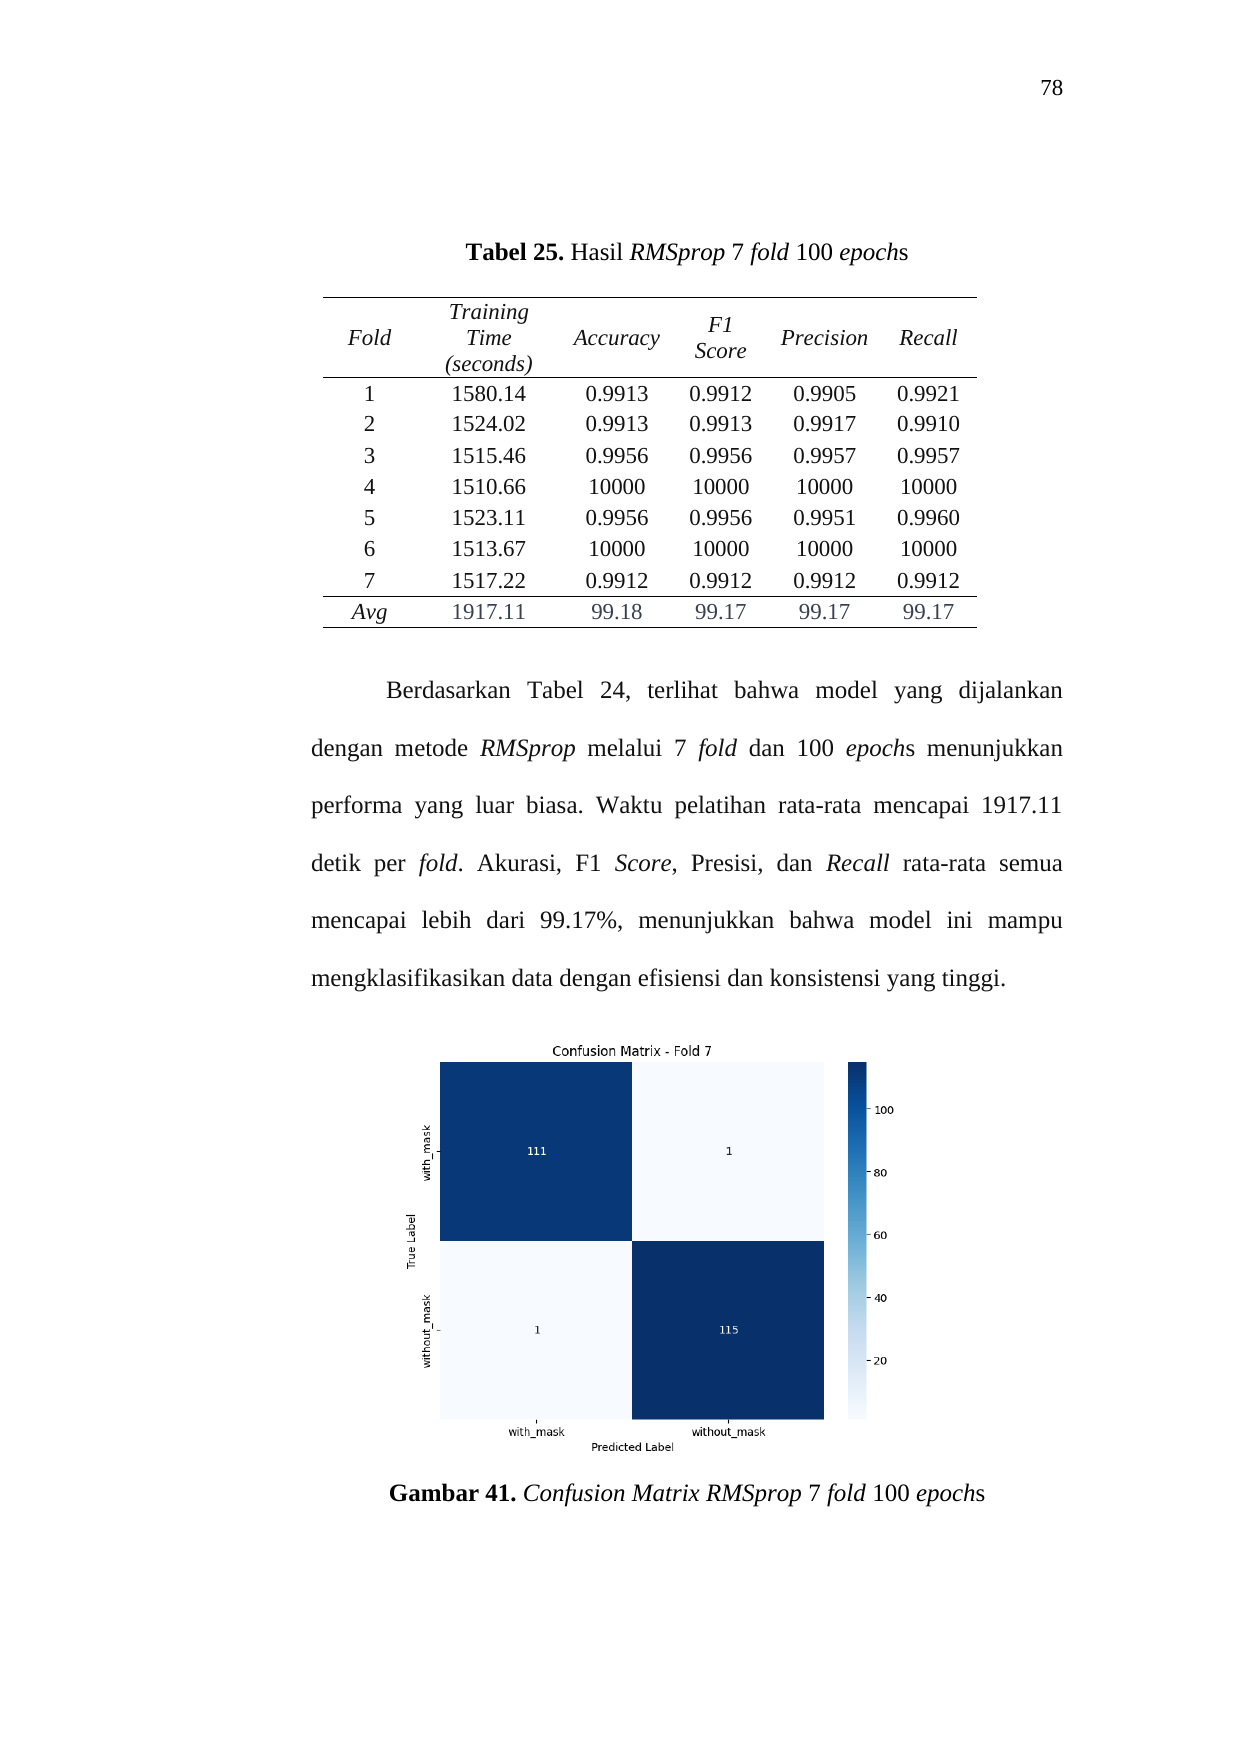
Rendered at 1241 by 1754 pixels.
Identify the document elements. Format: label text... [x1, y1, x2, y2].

table_cell 1513.67 [416, 533, 562, 564]
table_cell 0.9956 [672, 502, 769, 533]
table_cell 10000 [672, 533, 769, 564]
table_cell 99.17 [672, 597, 769, 627]
table_cell 1517.22 [416, 564, 562, 596]
table_cell 99.17 [769, 597, 880, 627]
table_header Recall [880, 298, 977, 377]
table_cell 0.9905 [769, 378, 880, 408]
table_cell 0.9917 [769, 408, 880, 439]
table_header F1 Score [672, 298, 769, 377]
text Tabel 25. Hasil RMSprop 7 fold 100 epochs [311, 237, 1063, 266]
table_cell 7 [323, 564, 416, 596]
picture [399, 1037, 901, 1460]
table_cell 99.18 [562, 597, 672, 627]
table_cell 0.9956 [562, 502, 672, 533]
table_cell 1580.14 [416, 378, 562, 408]
table_cell 1917.11 [416, 597, 562, 627]
table_cell 0.9921 [880, 378, 977, 408]
table_header Precision [769, 298, 880, 377]
table_cell 0.9956 [672, 439, 769, 471]
table_header Accuracy [562, 298, 672, 377]
table_cell 0.9951 [769, 502, 880, 533]
table_cell 10000 [880, 471, 977, 502]
table_cell 1 [323, 378, 416, 408]
text Berdasarkan Tabel 24, terlihat bahwa model yang dijalankan dengan metode RMSprop melalui 7 fold dan 100 epochs menunjukkan performa yang luar biasa. Waktu pelatihan rata-rata mencapai 1917.11 detik per fold. Akurasi, F1 Score, Presisi, dan Recall rata-rata semua mencapai lebih dari 99.17%, menunjukkan bahwa model ini mampu mengklasifikasikan data dengan efisiensi dan konsistensi yang tinggi. [311, 676, 1063, 992]
table_cell 0.9912 [769, 564, 880, 596]
table_cell 10000 [672, 471, 769, 502]
table_cell 0.9957 [880, 439, 977, 471]
table_cell 0.9912 [672, 378, 769, 408]
table_cell 0.9912 [880, 564, 977, 596]
table_cell 0.9913 [672, 408, 769, 439]
table_cell 10000 [562, 533, 672, 564]
table_cell Avg [323, 597, 416, 627]
table_cell 1515.46 [416, 439, 562, 471]
table_cell 0.9956 [562, 439, 672, 471]
table_cell 5 [323, 502, 416, 533]
table_header Fold [323, 298, 416, 377]
table_cell 1510.66 [416, 471, 562, 502]
table_header Training Time (seconds) [416, 298, 562, 377]
text Gambar 41. Confusion Matrix RMSprop 7 fold 100 epochs [311, 1478, 1063, 1507]
table_cell 2 [323, 408, 416, 439]
table_cell 0.9960 [880, 502, 977, 533]
table_cell 0.9912 [672, 564, 769, 596]
table_cell 10000 [562, 471, 672, 502]
table_cell 99.17 [880, 597, 977, 627]
table_cell 0.9913 [562, 408, 672, 439]
table_cell 6 [323, 533, 416, 564]
table_cell 3 [323, 439, 416, 471]
table_cell 0.9913 [562, 378, 672, 408]
table_cell 10000 [880, 533, 977, 564]
table_cell 0.9912 [562, 564, 672, 596]
table_cell 10000 [769, 533, 880, 564]
table_cell 0.9957 [769, 439, 880, 471]
table_cell 1524.02 [416, 408, 562, 439]
table_cell 4 [323, 471, 416, 502]
table_cell 10000 [769, 471, 880, 502]
table_cell 0.9910 [880, 408, 977, 439]
table_cell 1523.11 [416, 502, 562, 533]
